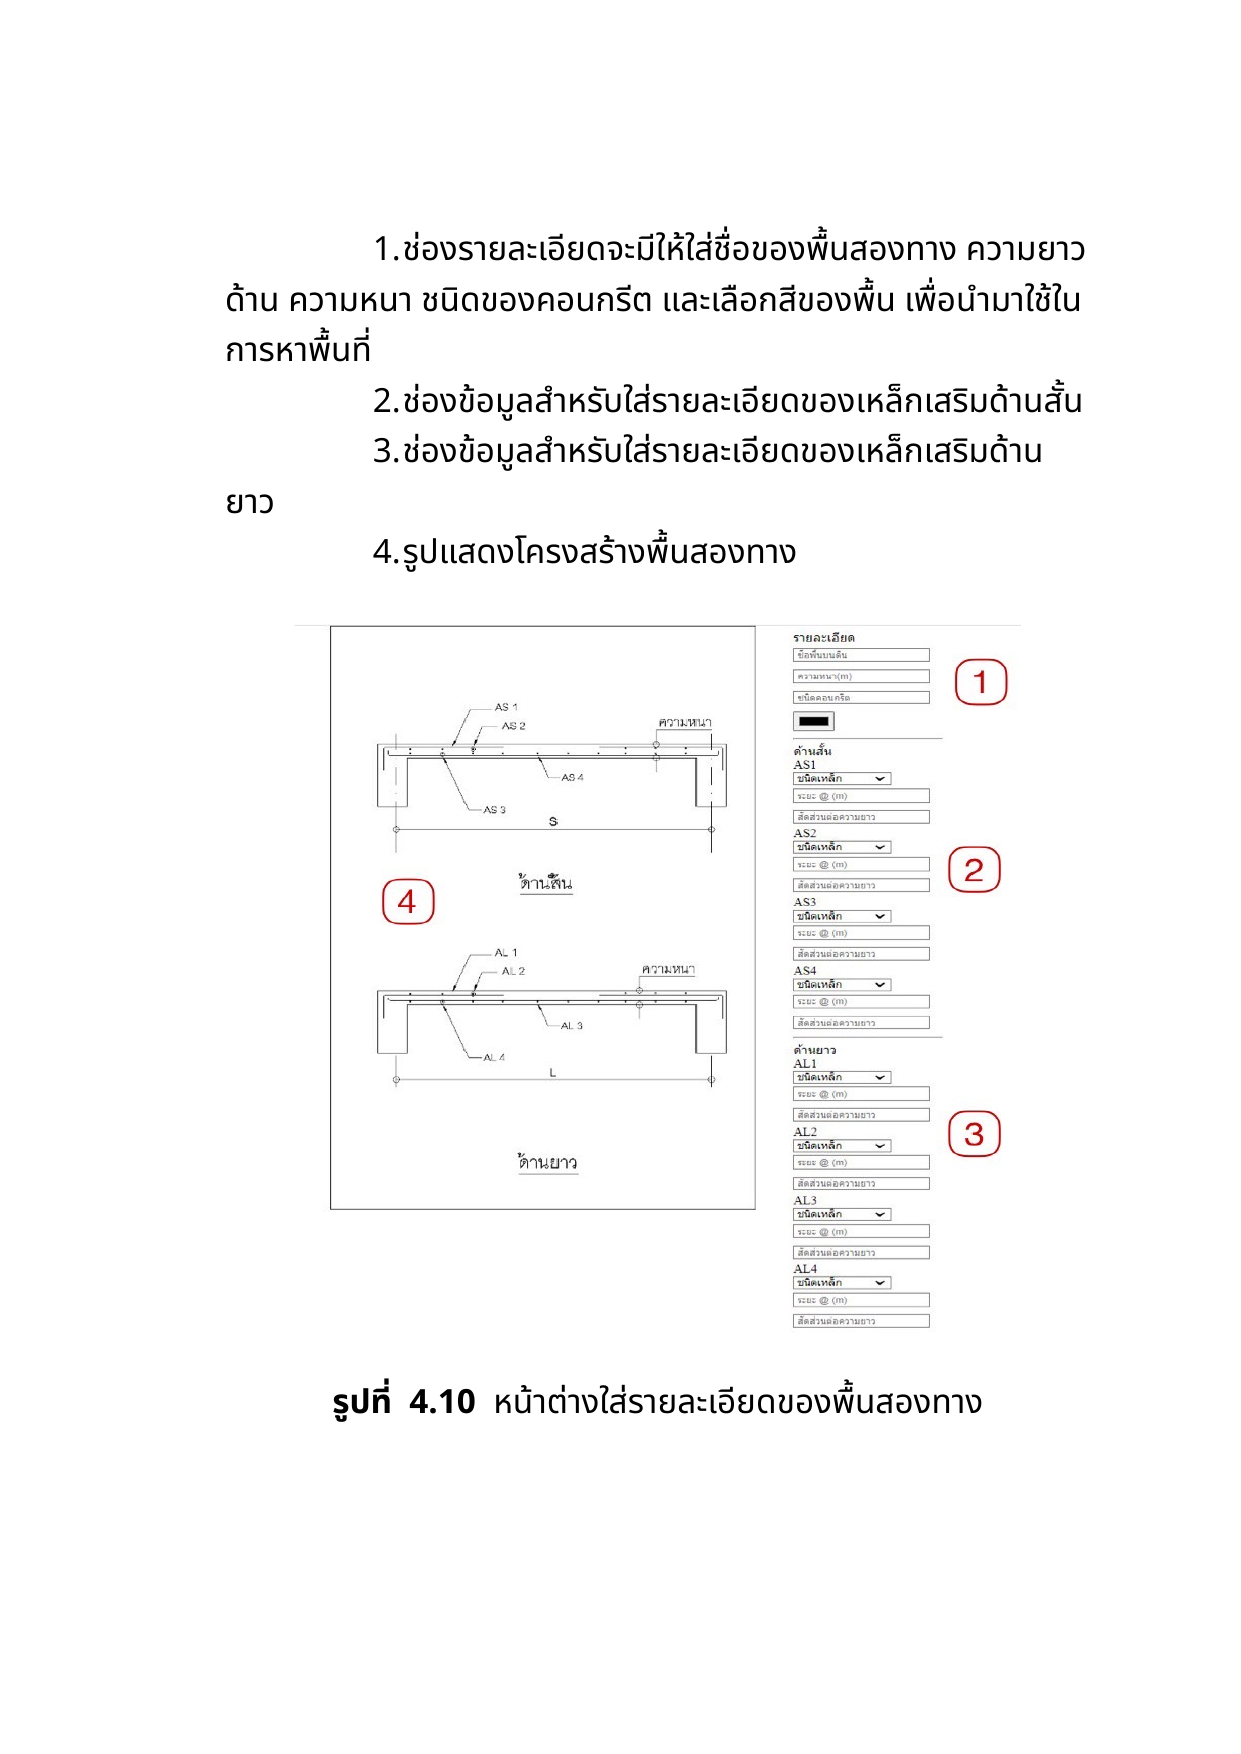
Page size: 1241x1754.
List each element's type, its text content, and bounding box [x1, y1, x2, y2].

text รูปที่ 4.10 หน้าต่างใส่รายละเอียดของพื้นสองทาง [225, 1378, 1090, 1429]
text 1. ช่องรายละเอียดจะมีให้ใส่ชื่อของพื้นสองทาง ความยาวด้าน ความหนา ชนิดของคอนกรีต และเลือกสีของพื้น เพื่อนำมาใช้ในการหาพื้นที่ [225, 225, 1090, 376]
text 3. ช่องข้อมูลสำหรับใส่รายละเอียดของเหล็กเสริมด้านยาว [225, 427, 1090, 528]
text 4. รูปแสดงโครงสร้างพื้นสองทาง [225, 528, 1090, 579]
text 2. ช่องข้อมูลสำหรับใส่รายละเอียดของเหล็กเสริมด้านสั้น [225, 376, 1090, 427]
picture [294, 624, 1021, 1333]
